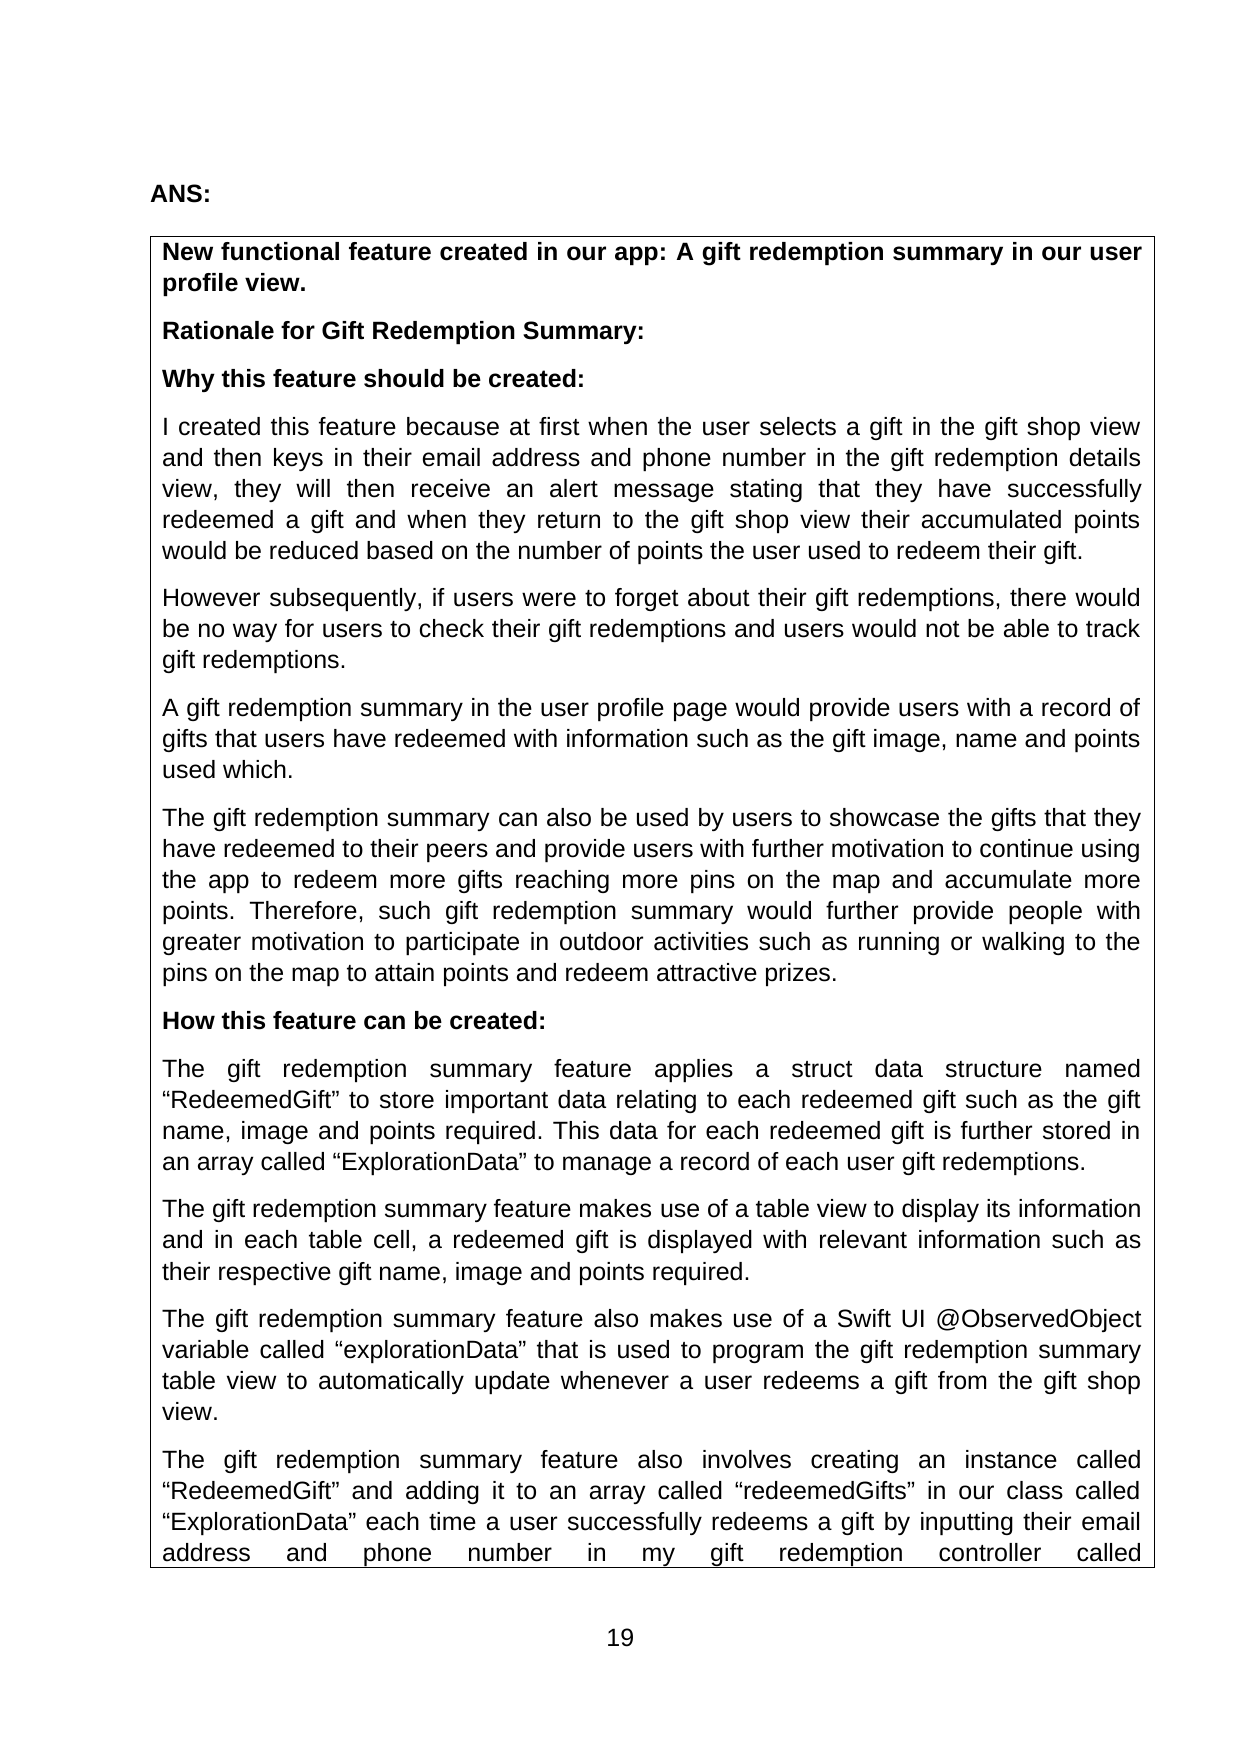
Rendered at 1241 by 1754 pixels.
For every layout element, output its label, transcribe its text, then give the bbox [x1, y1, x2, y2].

text ANS: [150, 179, 1090, 207]
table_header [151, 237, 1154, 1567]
